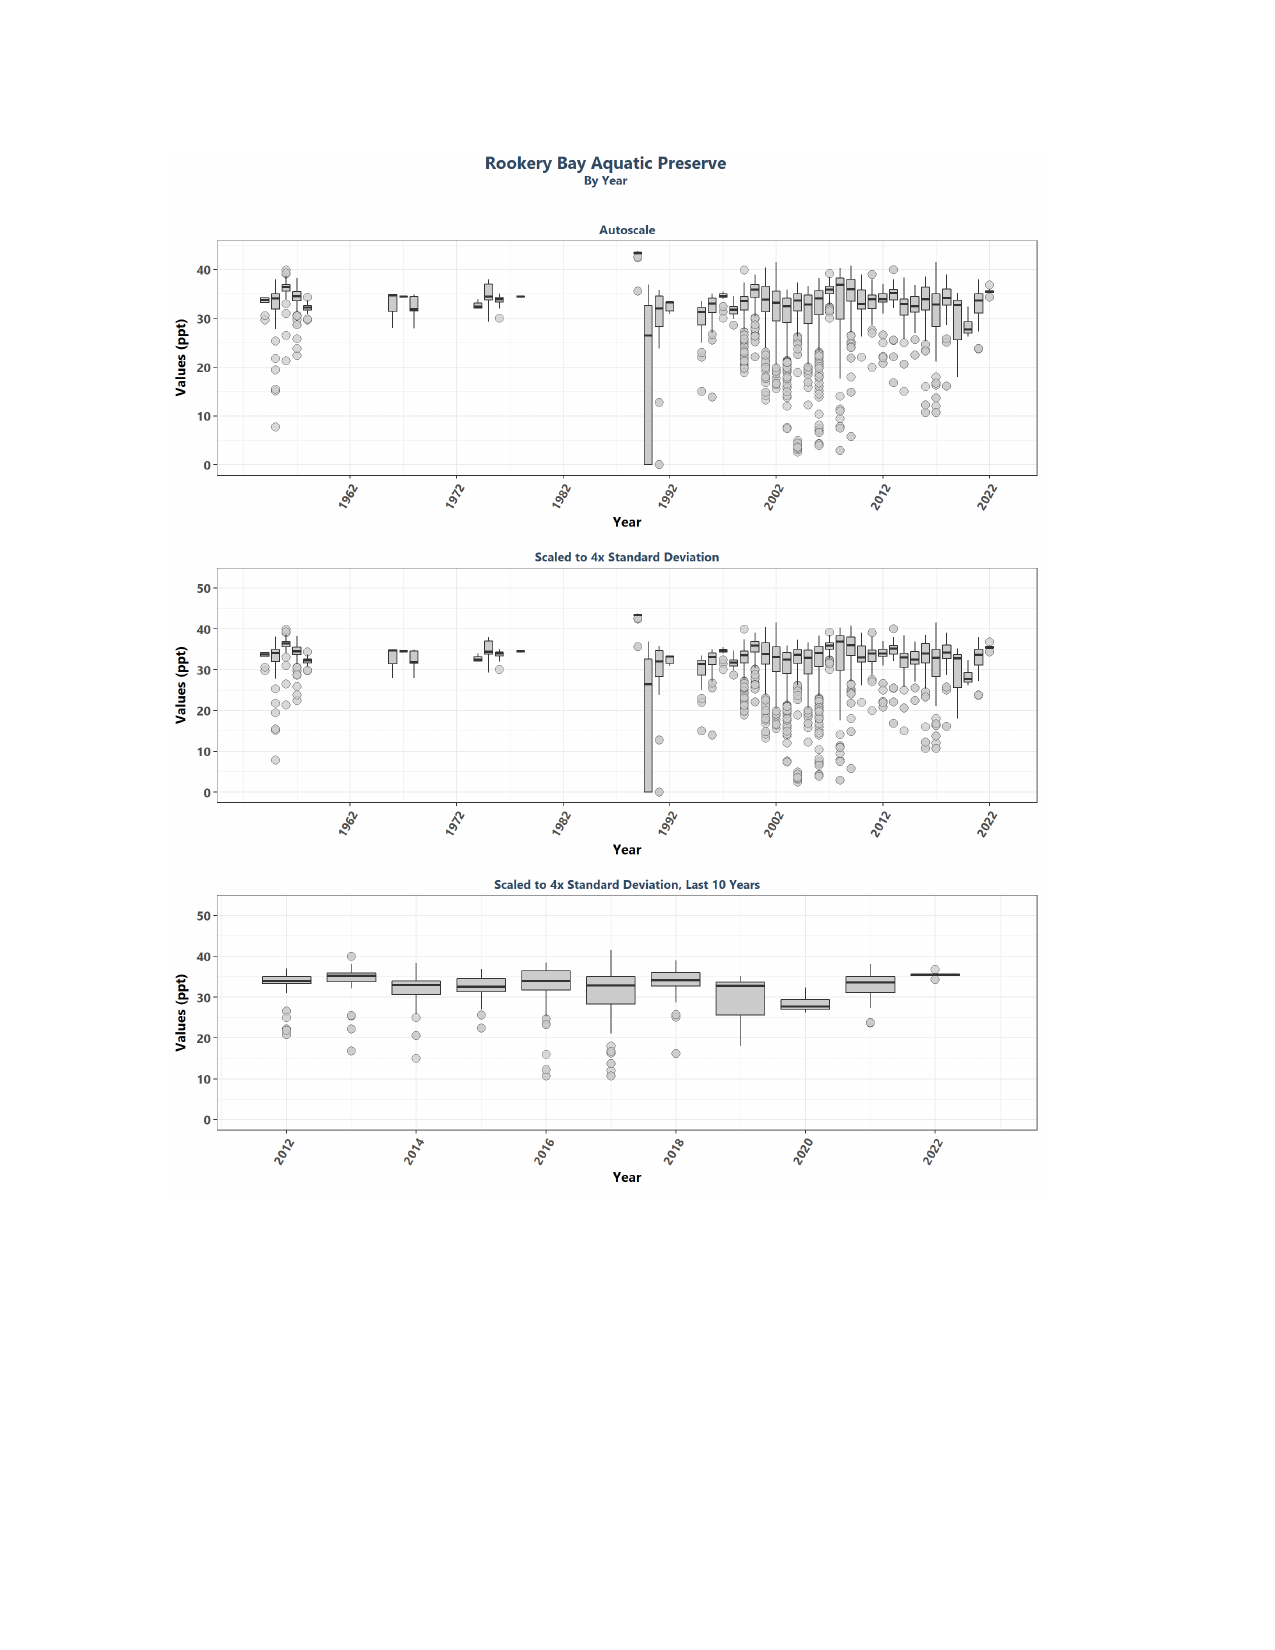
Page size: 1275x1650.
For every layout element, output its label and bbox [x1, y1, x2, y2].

picture [168, 150, 1044, 1200]
